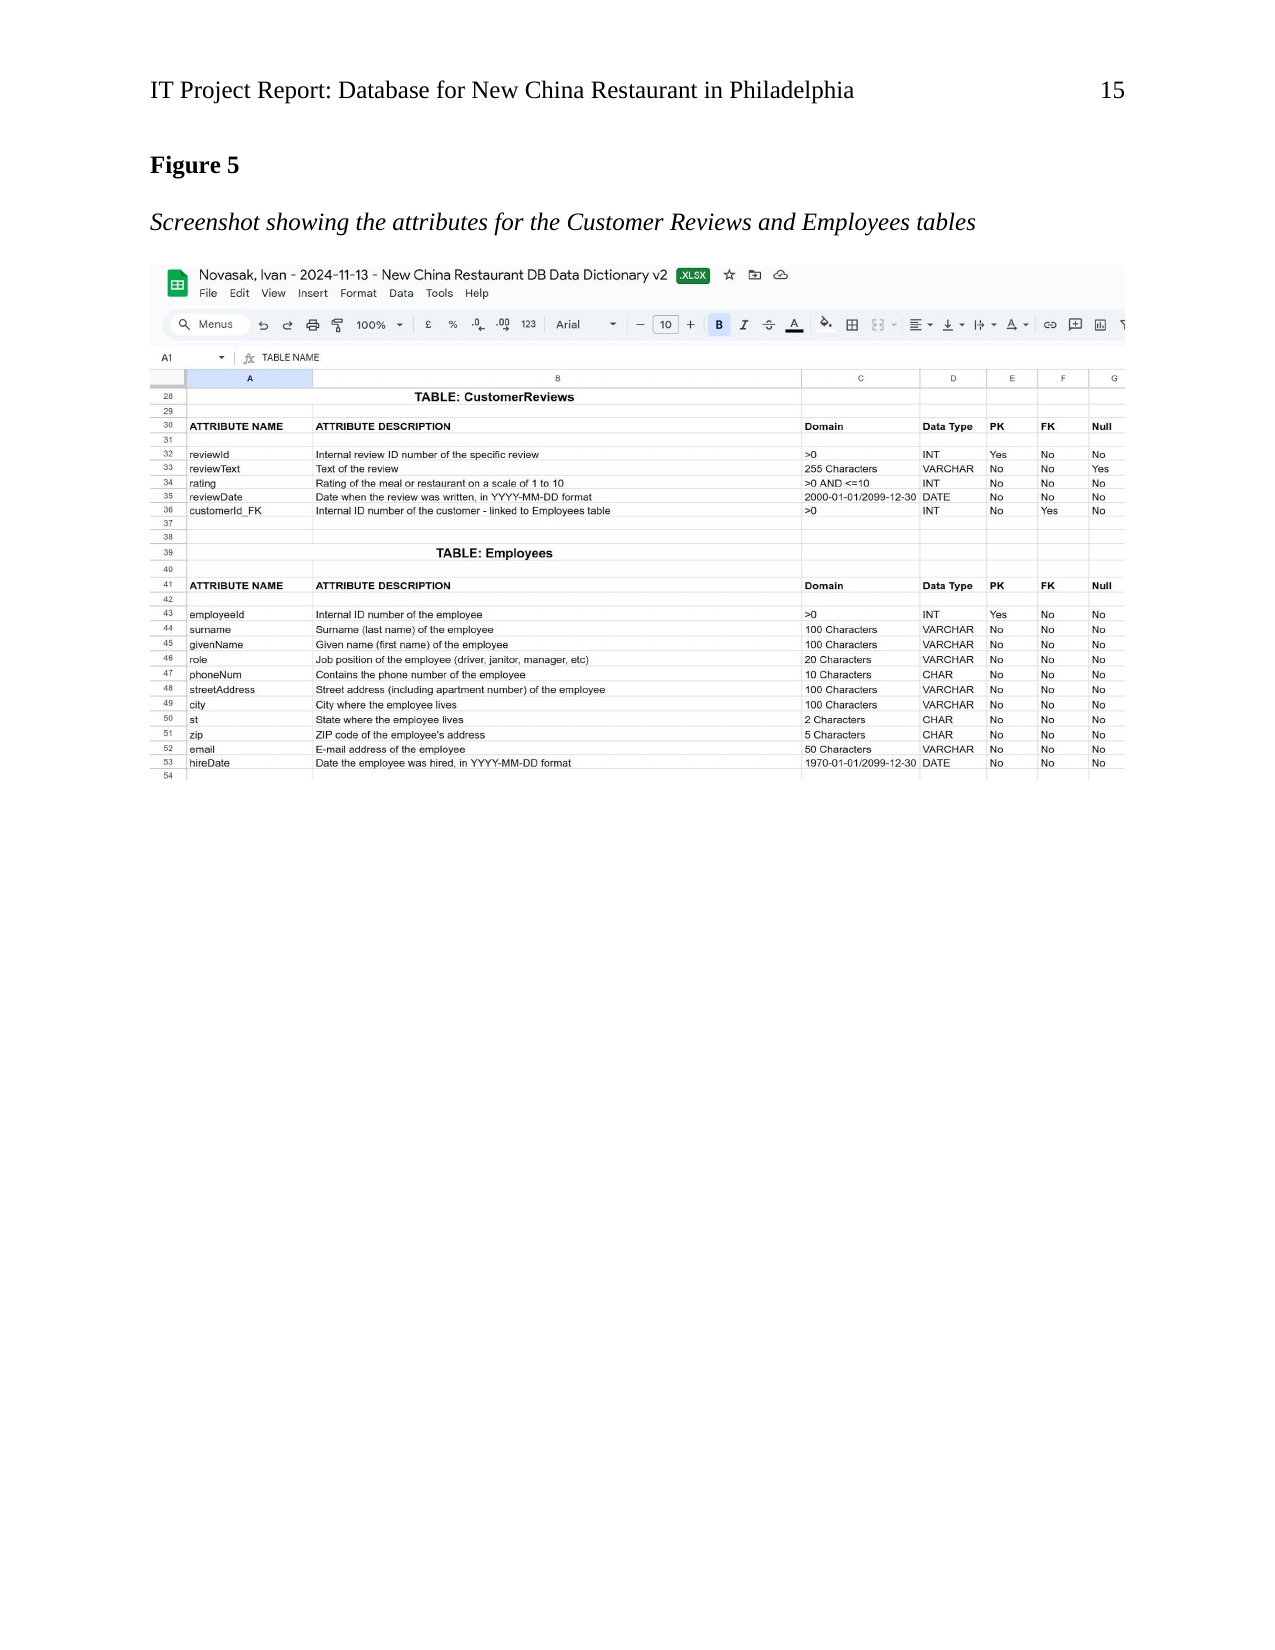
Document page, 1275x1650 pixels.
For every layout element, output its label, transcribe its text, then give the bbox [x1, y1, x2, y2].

picture [150, 265, 1125, 780]
text Screenshot showing the attributes for the Customer Reviews and Employees tables [150, 207, 1125, 236]
text Figure 5 [150, 150, 1125, 179]
